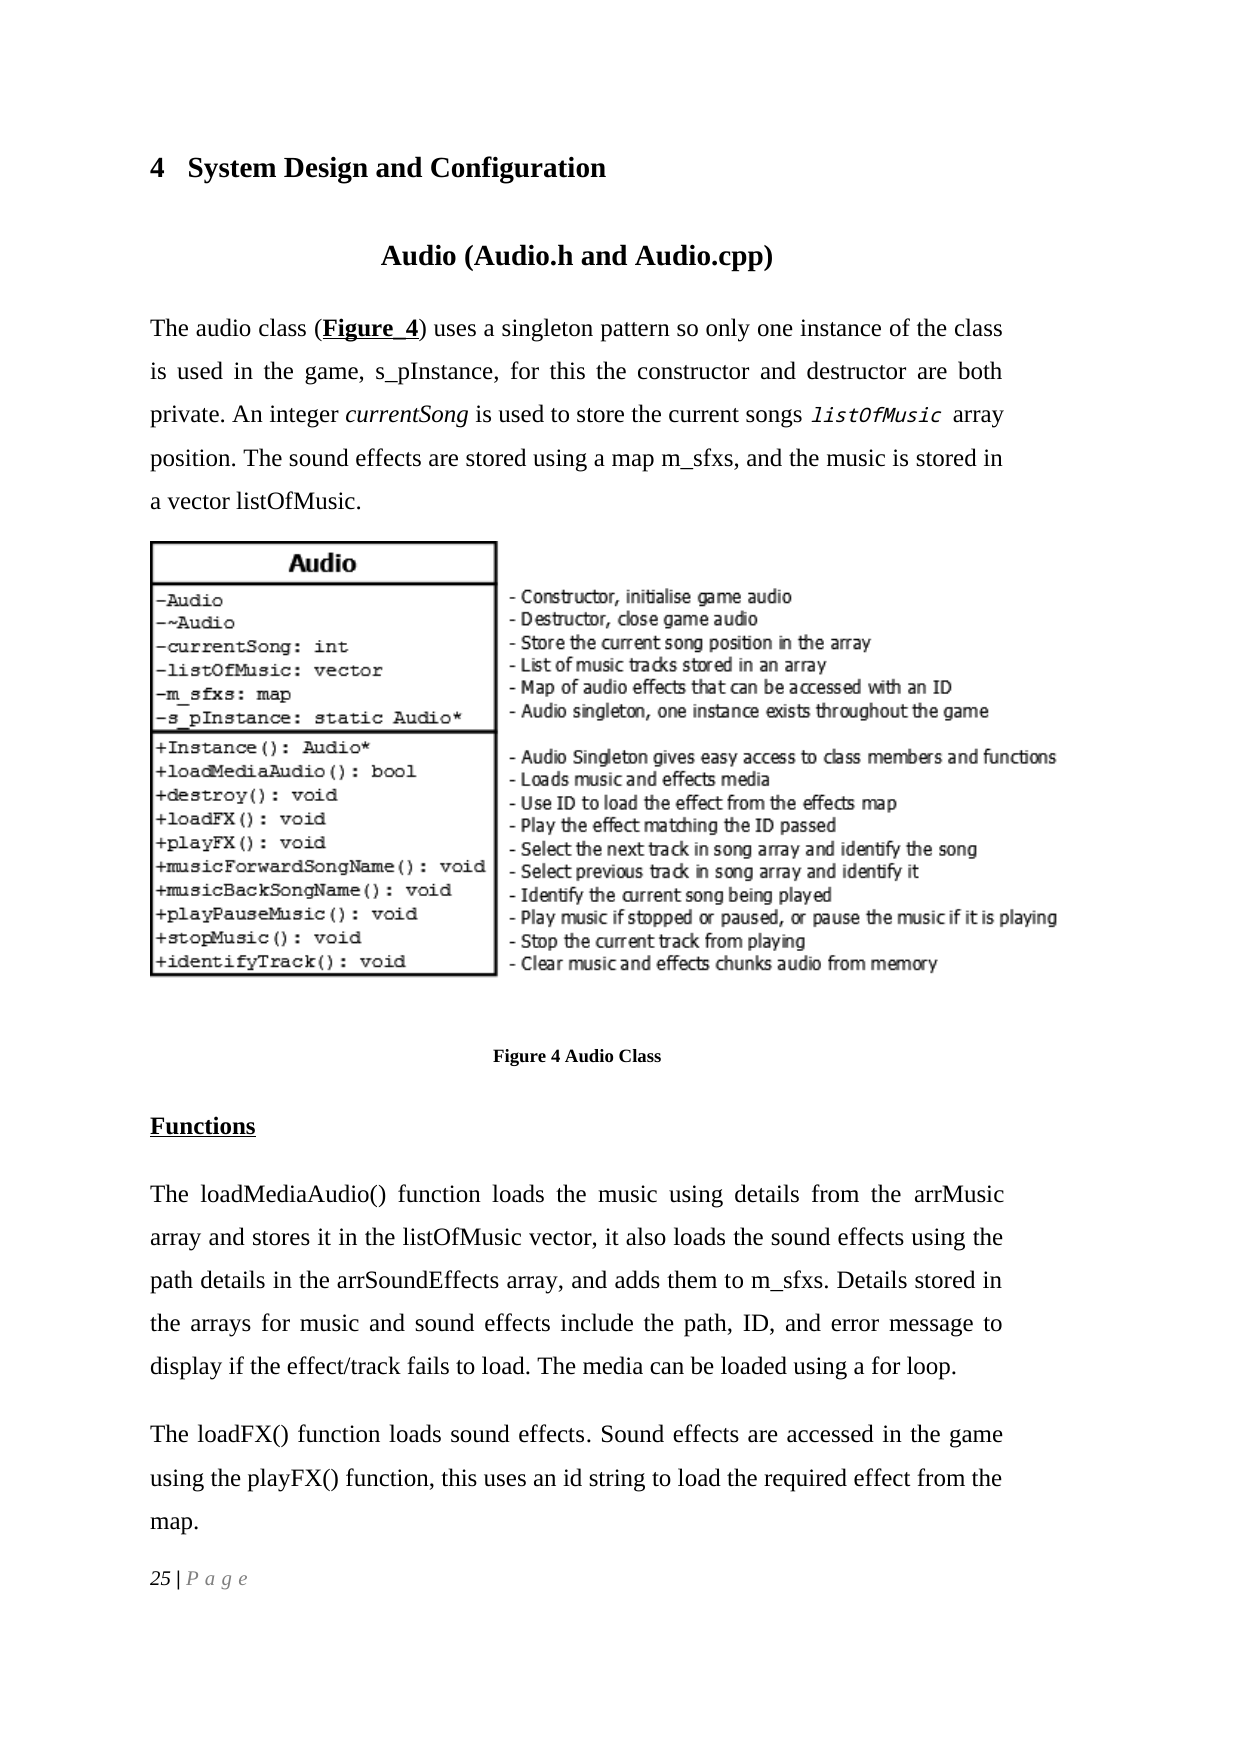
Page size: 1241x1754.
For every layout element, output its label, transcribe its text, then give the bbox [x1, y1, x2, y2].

text The loadMediaAudio() function loads the music using details from the arrMusic array and stores it in the listOfMusic vector, it also loads the sound effects using the path details in the arrSoundEffects array, and adds them to m_sfxs. Details stored in the arrays for music and sound effects include the path, ID, and error message to display if the effect/track fails to load. The media can be loaded using a for loop. [150, 1179, 1004, 1380]
text Functions [150, 1111, 1004, 1139]
text The audio class (Figure_4) uses a singleton pattern so only one instance of the class is used in the game, s_pInstance, for this the constructor and destructor are both private. An integer currentSong is used to store the current songs listOfMusic array position. The sound effects are stored using a map m_sfxs, and the music is stored in a vector listOfMusic. [150, 313, 1004, 515]
text Audio (Audio.h and Audio.cpp) [150, 238, 1004, 271]
picture [150, 541, 1061, 1000]
text The loadFX() function loads sound effects. Sound effects are accessed in the game using the playFX() function, this uses an id string to load the required effect from the map. [150, 1419, 1004, 1534]
subtitle System Design and Configuration [150, 150, 1004, 183]
